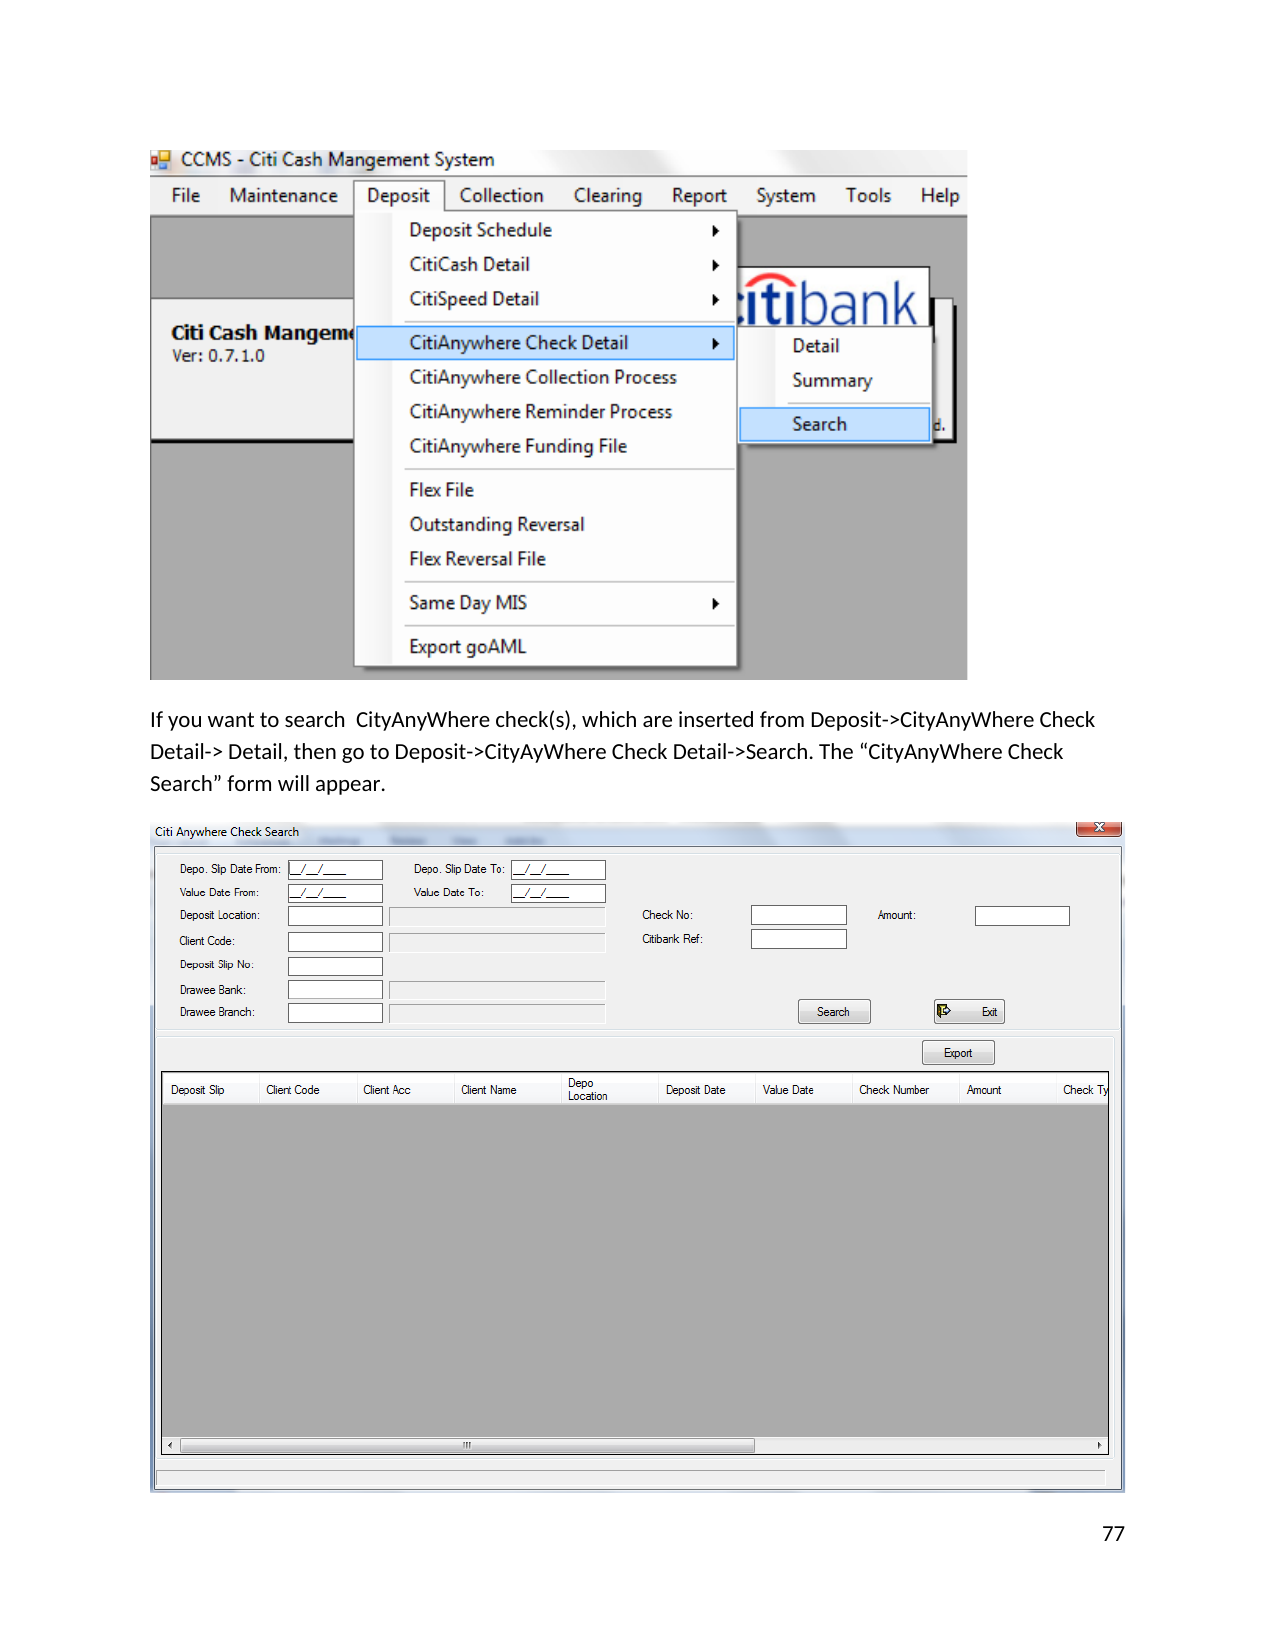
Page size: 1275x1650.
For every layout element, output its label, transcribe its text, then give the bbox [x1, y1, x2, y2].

picture [150, 822, 1125, 1493]
text If you want to search CityAnyWhere check(s), which are inserted from Deposit->CityAnyWhere Check Detail-> Detail, then go to Deposit->CityAyWhere Check Detail->Search. The “CityAnyWhere Check Search” form will appear. [150, 705, 1125, 797]
picture [150, 150, 968, 680]
